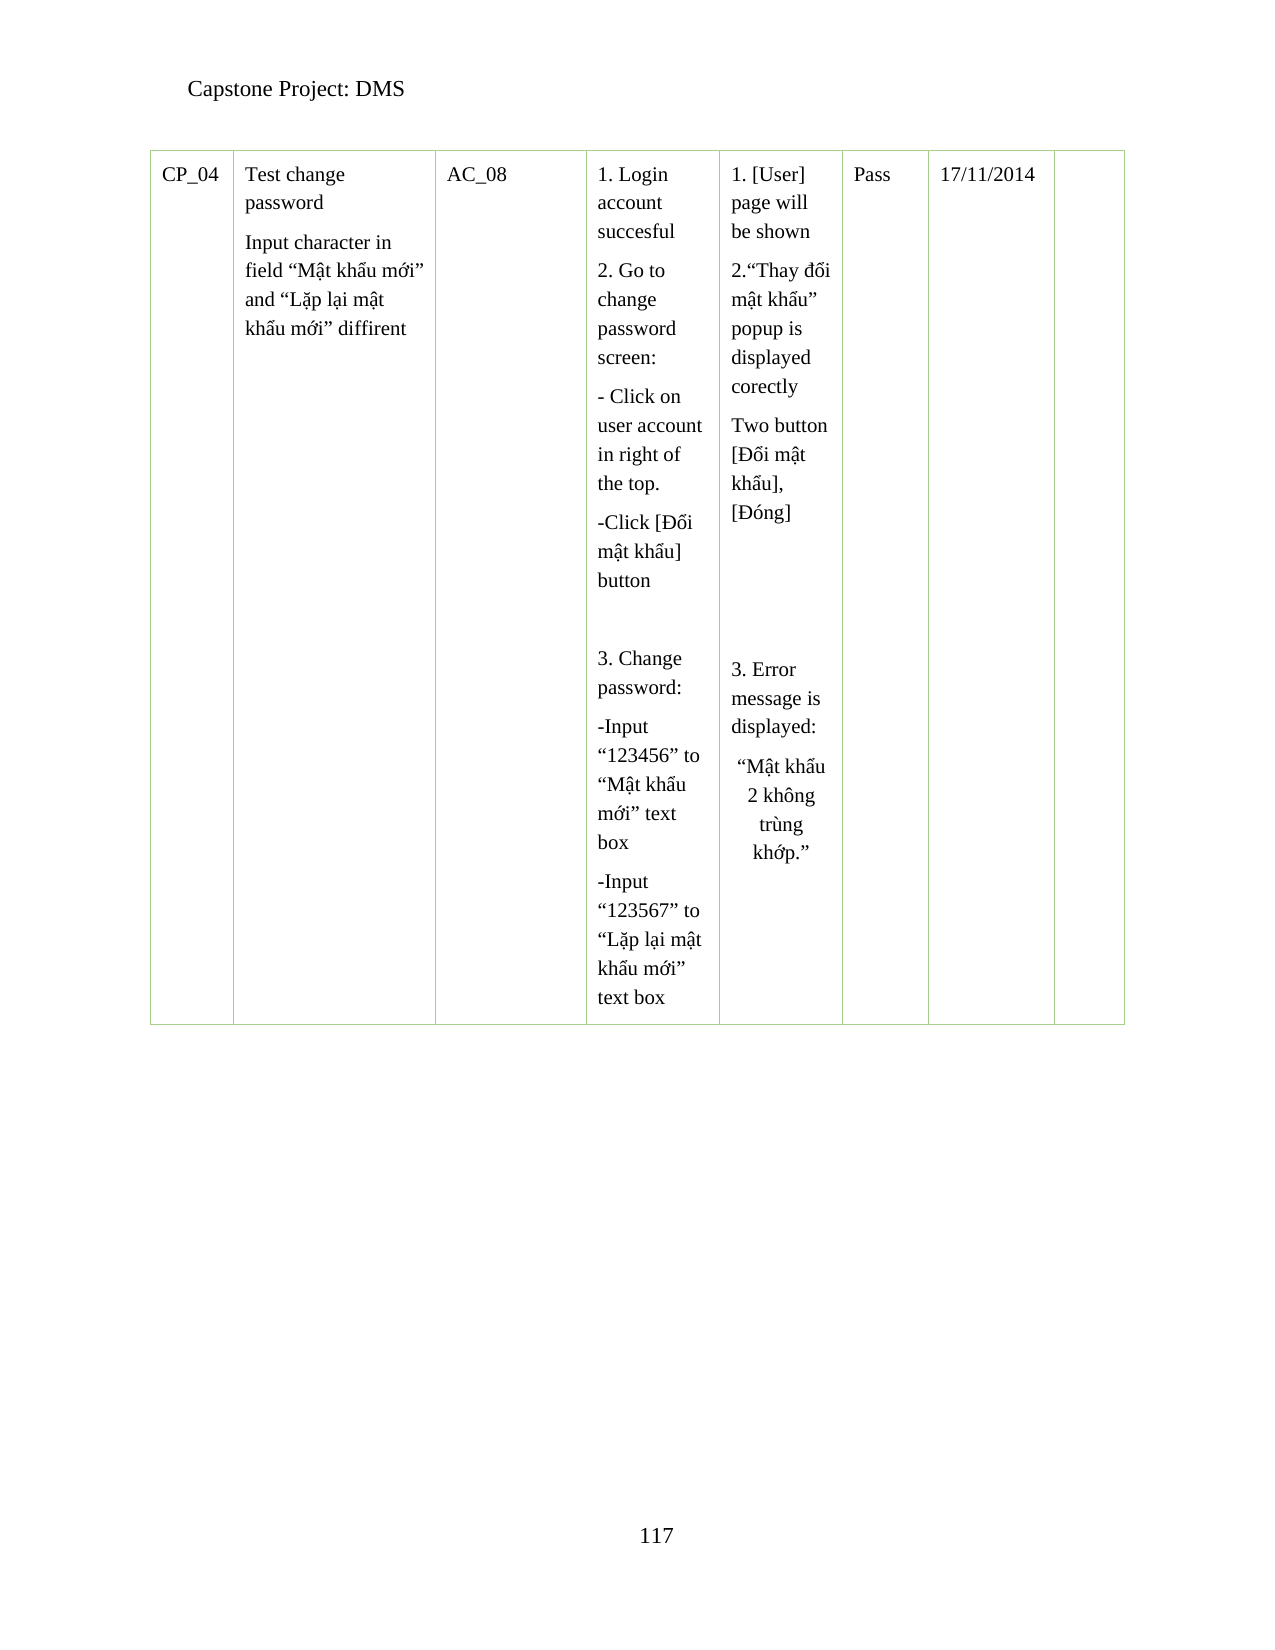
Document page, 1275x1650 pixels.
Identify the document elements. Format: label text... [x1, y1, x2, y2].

table_cell Pass [843, 151, 928, 1024]
table_cell 17/11/2014 [929, 151, 1054, 1024]
table_cell CP_04 [151, 151, 233, 1024]
table_cell [1055, 151, 1124, 1024]
table_cell 1. [User] page will be shown 2.“Thay đổi mật khẩu” popup is displayed corectly Two button [Đổi mật khẩu], [Đóng] 3. Error message is displayed: “Mật khẩu 2 không trùng khớp.” [720, 151, 842, 1024]
table_cell AC_08 [436, 151, 586, 1024]
table_cell Test change password Input character in field “Mật khẩu mới” and “Lặp lại mật khẩu mới” diffirent [234, 151, 435, 1024]
table_cell 1. Login account succesful 2. Go to change password screen: - Click on user account in right of the top. -Click [Đổi mật khẩu] button 3. Change password: -Input “123456” to “Mật khẩu mới” text box -Input “123567” to “Lặp lại mật khẩu mới” text box [587, 151, 719, 1024]
